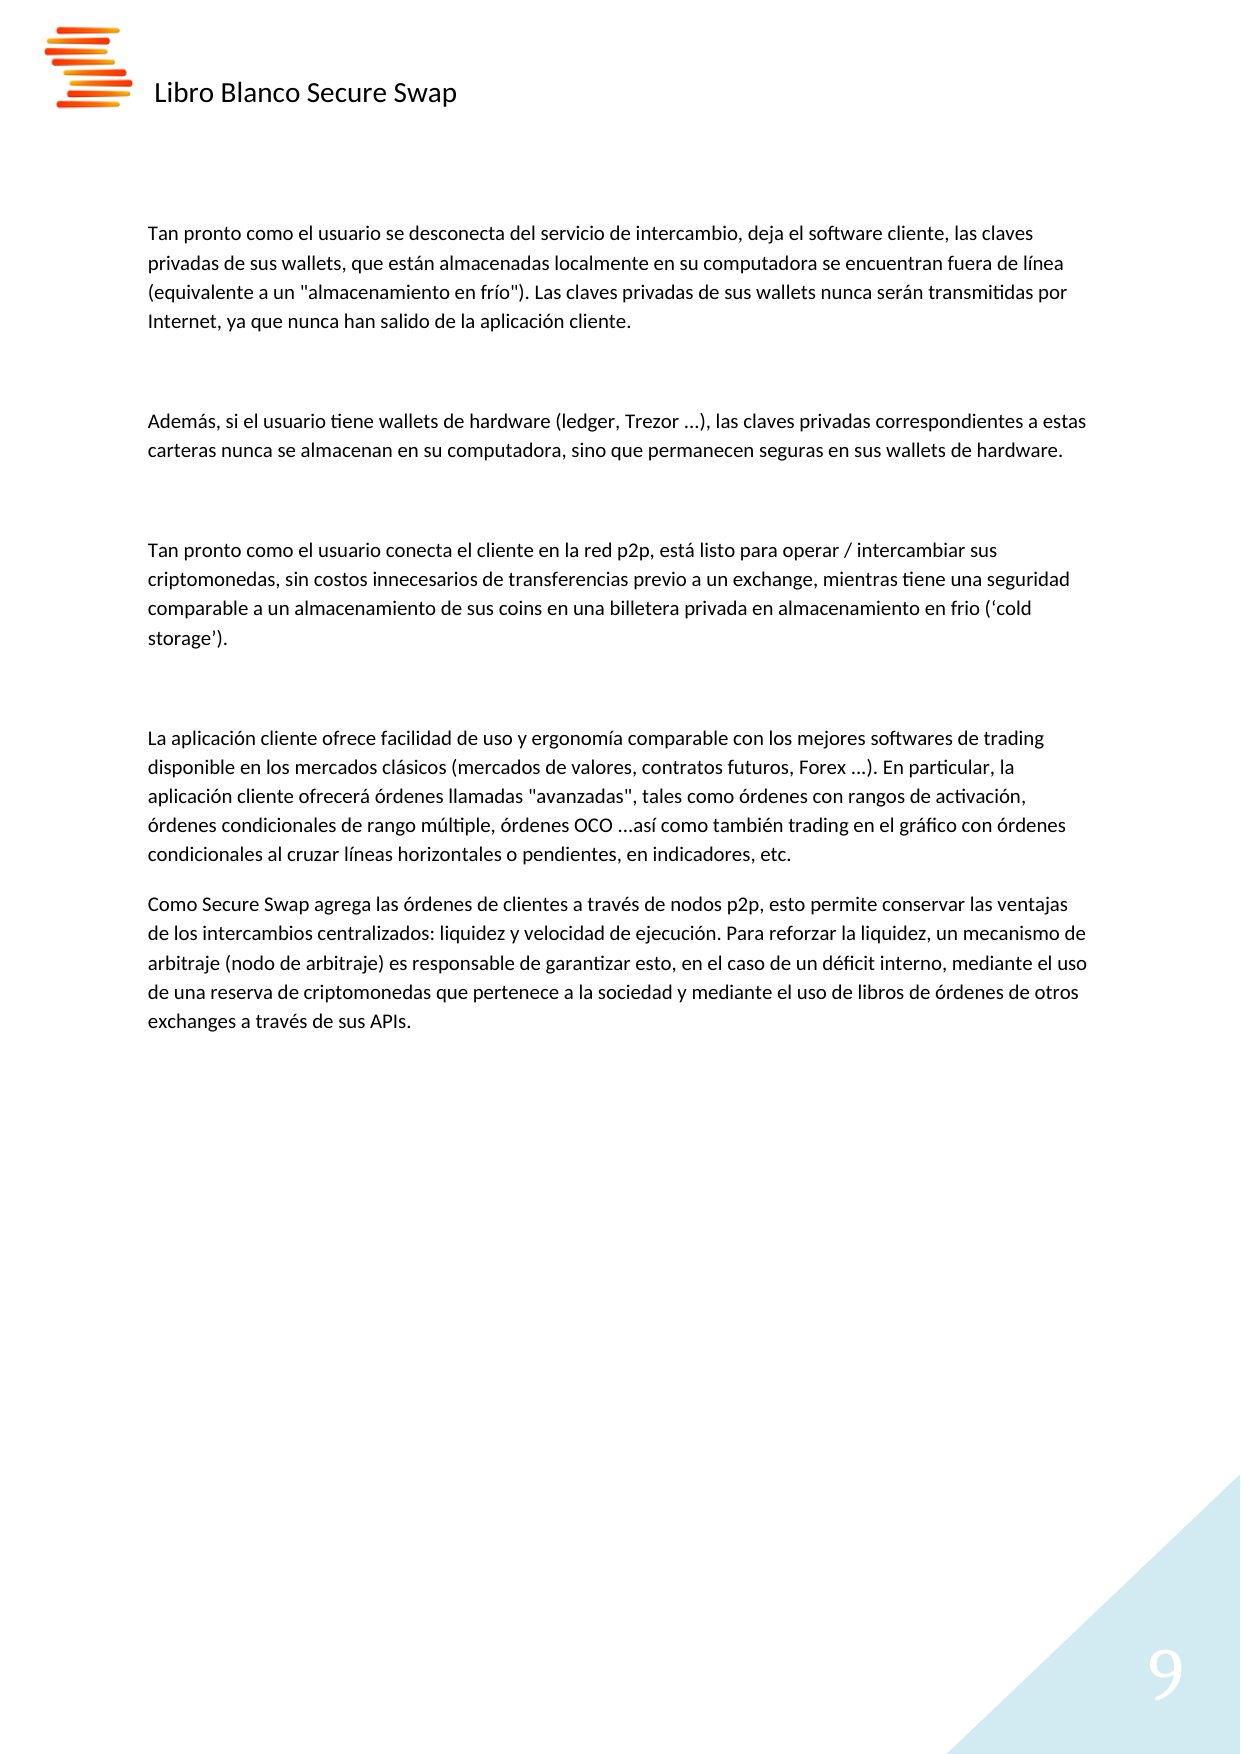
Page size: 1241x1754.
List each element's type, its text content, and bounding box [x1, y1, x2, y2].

picture [44, 26, 133, 109]
text La aplicación cliente ofrece facilidad de uso y ergonomía comparable con los mejores softwares de trading disponible en los mercados clásicos (mercados de valores, contratos futuros, Forex ...). En particular, la aplicación cliente ofrecerá órdenes llamadas "avanzadas", tales como órdenes con rangos de activación, órdenes condicionales de rango múltiple, órdenes OCO ...así como también trading en el gráfico con órdenes condicionales al cruzar líneas horizontales o pendientes, en indicadores, etc. [148, 725, 1092, 867]
text Tan pronto como el usuario conecta el cliente en la red p2p, está listo para operar / intercambiar sus criptomonedas, sin costos innecesarios de transferencias previo a un exchange, mientras tiene una seguridad comparable a un almacenamiento de sus coins en una billetera privada en almacenamiento en frio (‘cold storage’). [148, 537, 1092, 650]
text Tan pronto como el usuario se desconecta del servicio de intercambio, deja el software cliente, las claves privadas de sus wallets, que están almacenadas localmente en su computadora se encuentran fuera de línea (equivalente a un "almacenamiento en frío"). Las claves privadas de sus wallets nunca serán transmitidas por Internet, ya que nunca han salido de la aplicación cliente. [148, 221, 1092, 333]
text Como Secure Swap agrega las órdenes de clientes a través de nodos p2p, esto permite conservar las ventajas de los intercambios centralizados: liquidez y velocidad de ejecución. Para reforzar la liquidez, un mecanismo de arbitraje (nodo de arbitraje) es responsable de garantizar esto, en el caso de un déficit interno, mediante el uso de una reserva de criptomonedas que pertenece a la sociedad y mediante el uso de libros de órdenes de otros exchanges a través de sus APIs. [148, 891, 1092, 1033]
text Además, si el usuario tiene wallets de hardware (ledger, Trezor ...), las claves privadas correspondientes a estas carteras nunca se almacenan en su computadora, sino que permanecen seguras en sus wallets de hardware. [148, 408, 1092, 463]
